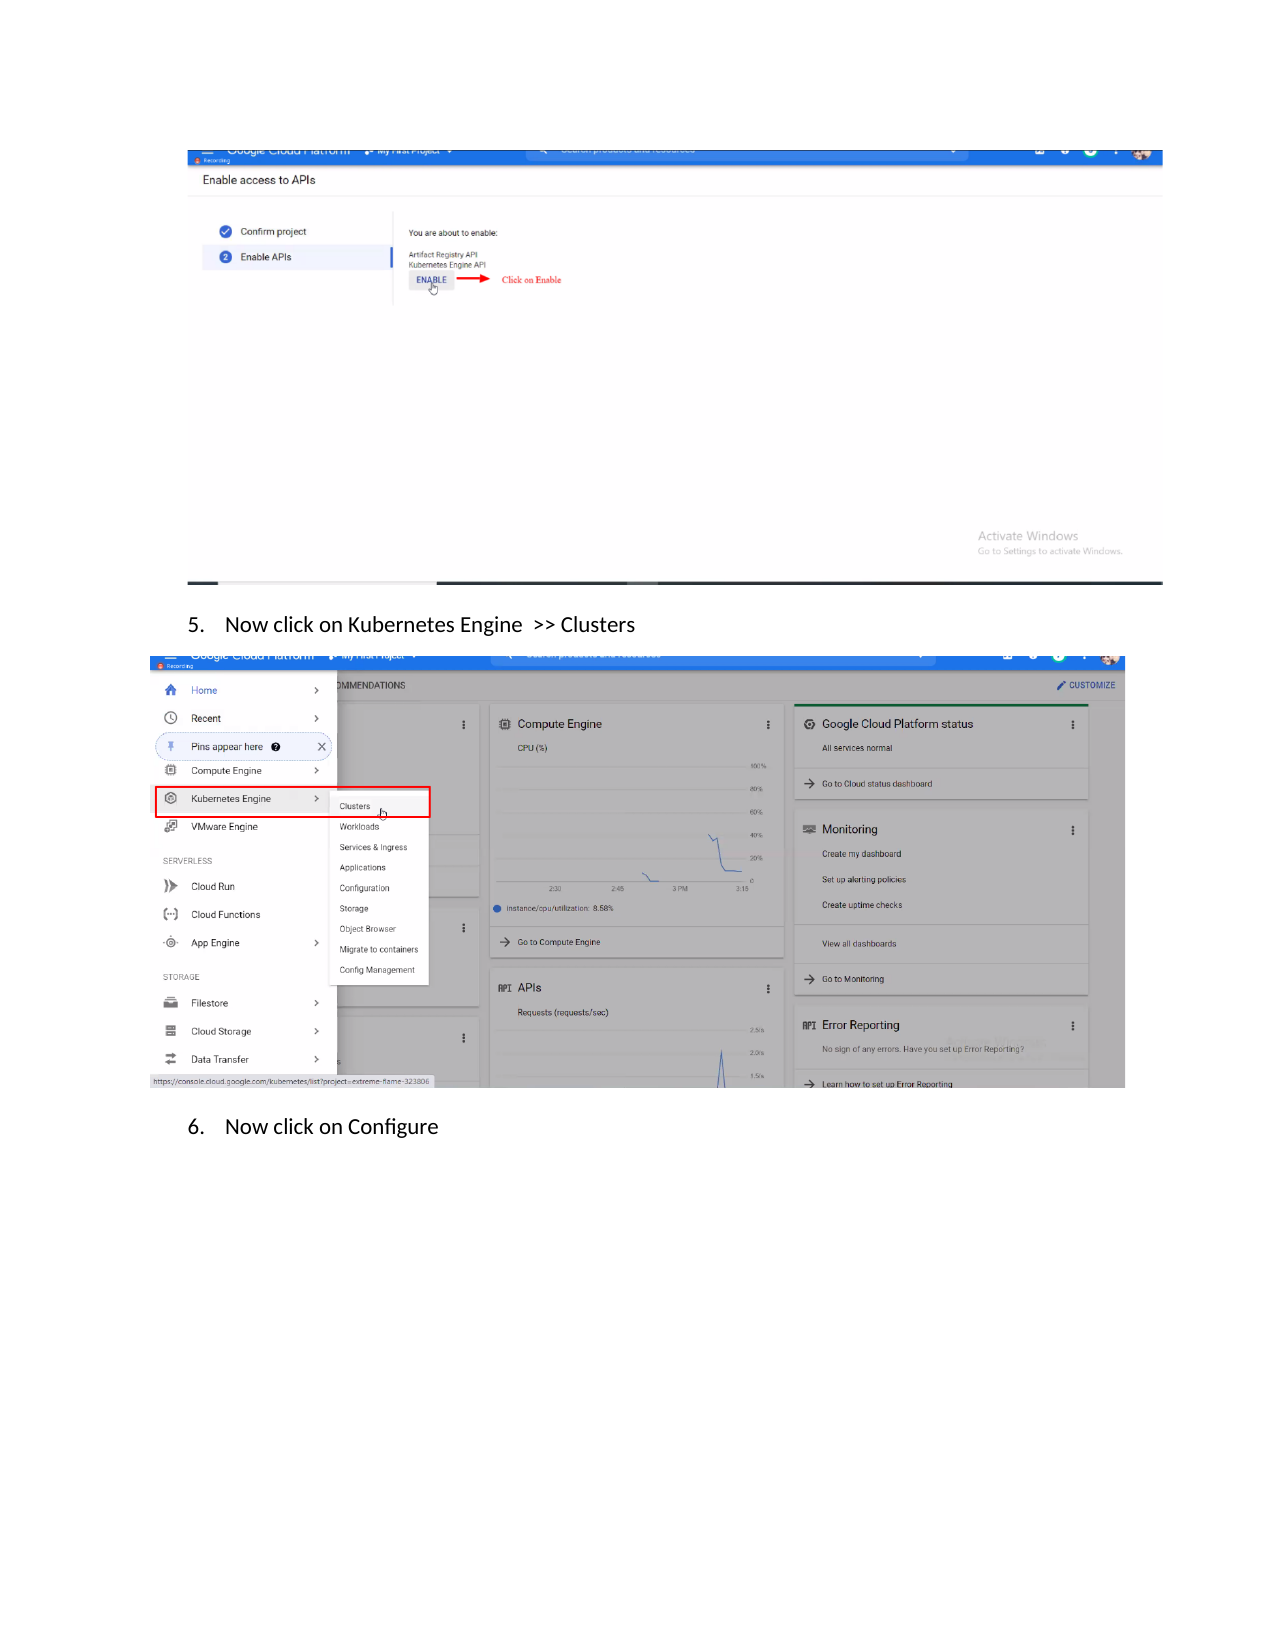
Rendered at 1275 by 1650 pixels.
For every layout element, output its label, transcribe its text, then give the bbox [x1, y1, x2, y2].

list Now click on Configure [187, 1112, 1125, 1140]
picture [150, 656, 1125, 1088]
list Now click on Kubernetes Engine >> Clusters [187, 610, 1125, 638]
picture [187, 150, 1163, 585]
